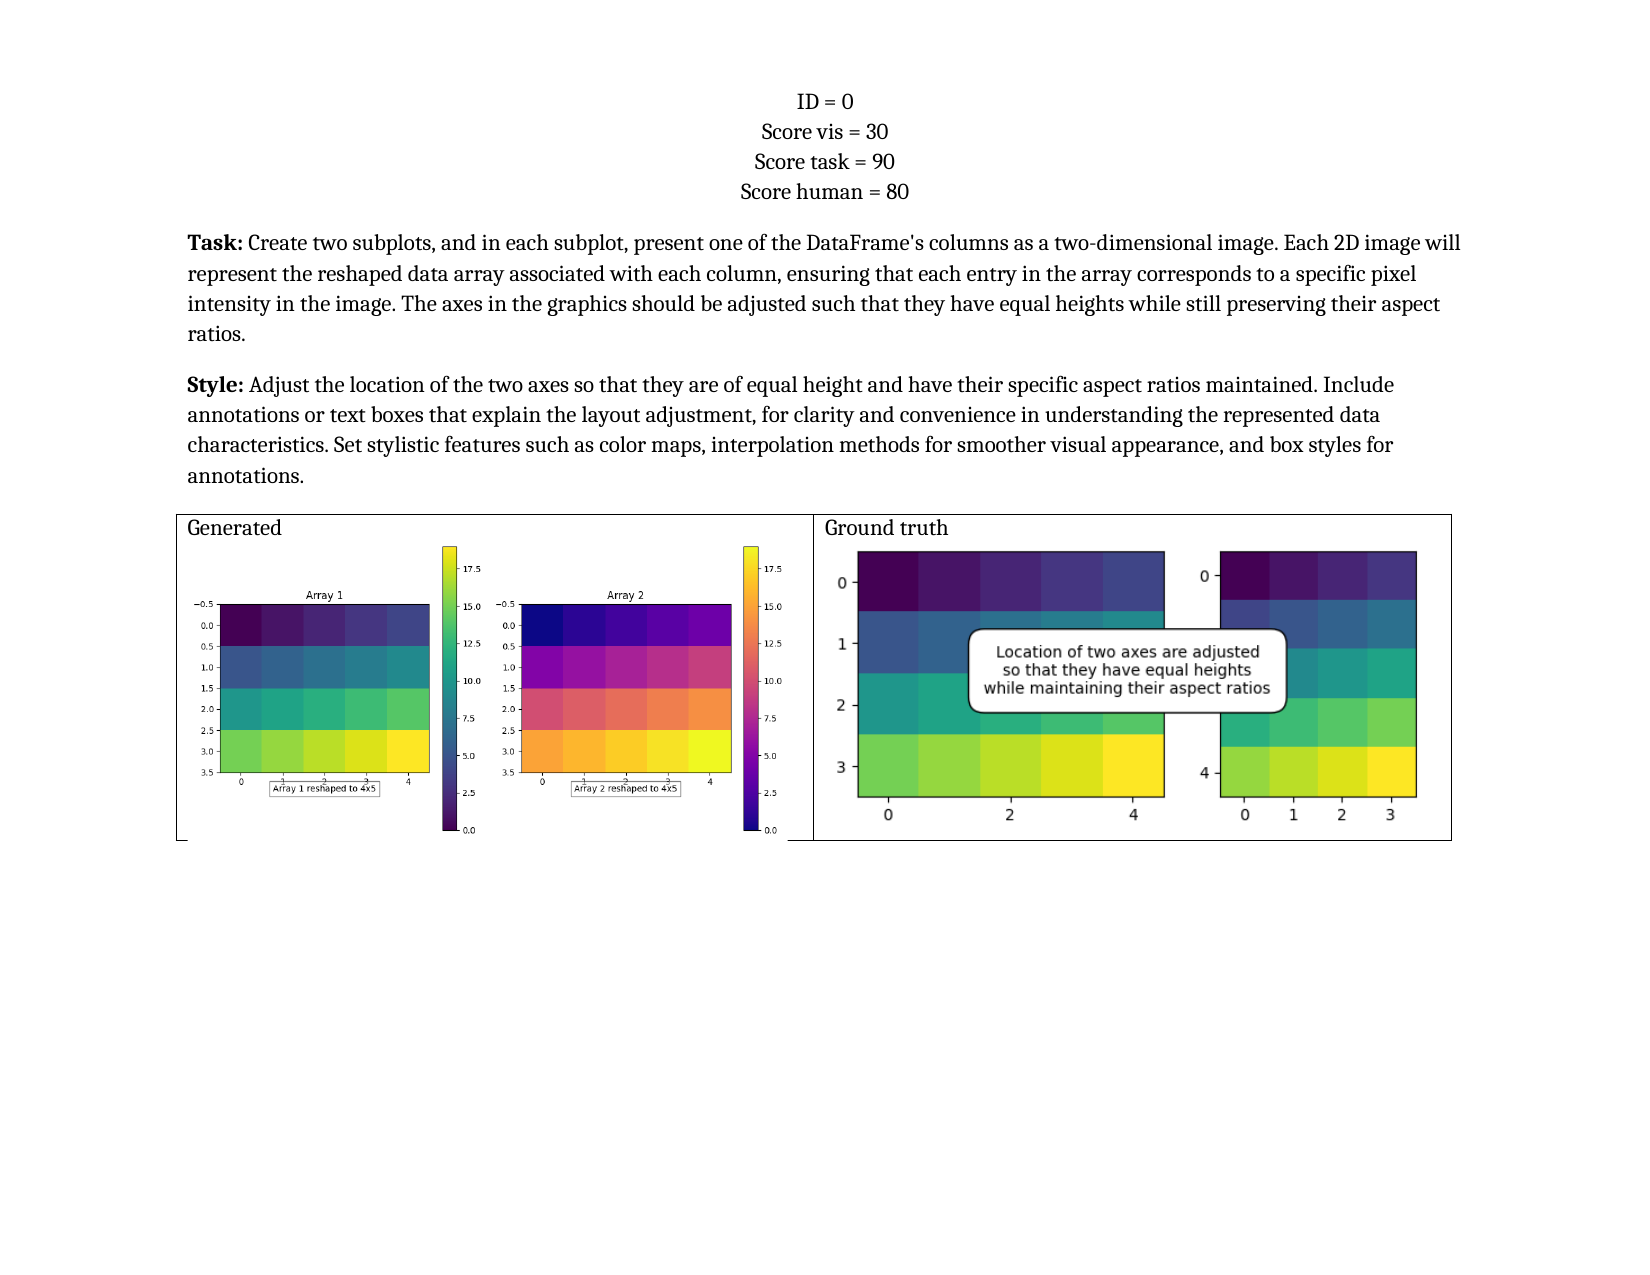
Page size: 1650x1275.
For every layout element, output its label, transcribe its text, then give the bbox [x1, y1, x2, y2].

table_header Generated [177, 515, 813, 840]
picture [187, 541, 788, 841]
picture [825, 541, 1425, 835]
text Task: Create two subplots, and in each subplot, present one of the DataFrame's columns as a two-dimensional image. Each 2D image will represent the reshaped data array associated with each column, ensuring that each entry in the array corresponds to a specific pixel intensity in the image. The axes in the graphics should be adjusted such that they have equal heights while still preserving their aspect ratios. [187, 230, 1462, 347]
text ID = 0 Score vis = 30 Score task = 90 Score human = 80 [187, 88, 1462, 206]
text Style: Adjust the location of the two axes so that they are of equal height and have their specific aspect ratios maintained. Include annotations or text boxes that explain the layout adjustment, for clarity and convenience in understanding the represented data characteristics. Set stylistic features such as color maps, interpolation methods for smoother visual appearance, and box styles for annotations. [187, 372, 1462, 489]
table_header Ground truth [814, 515, 1451, 840]
